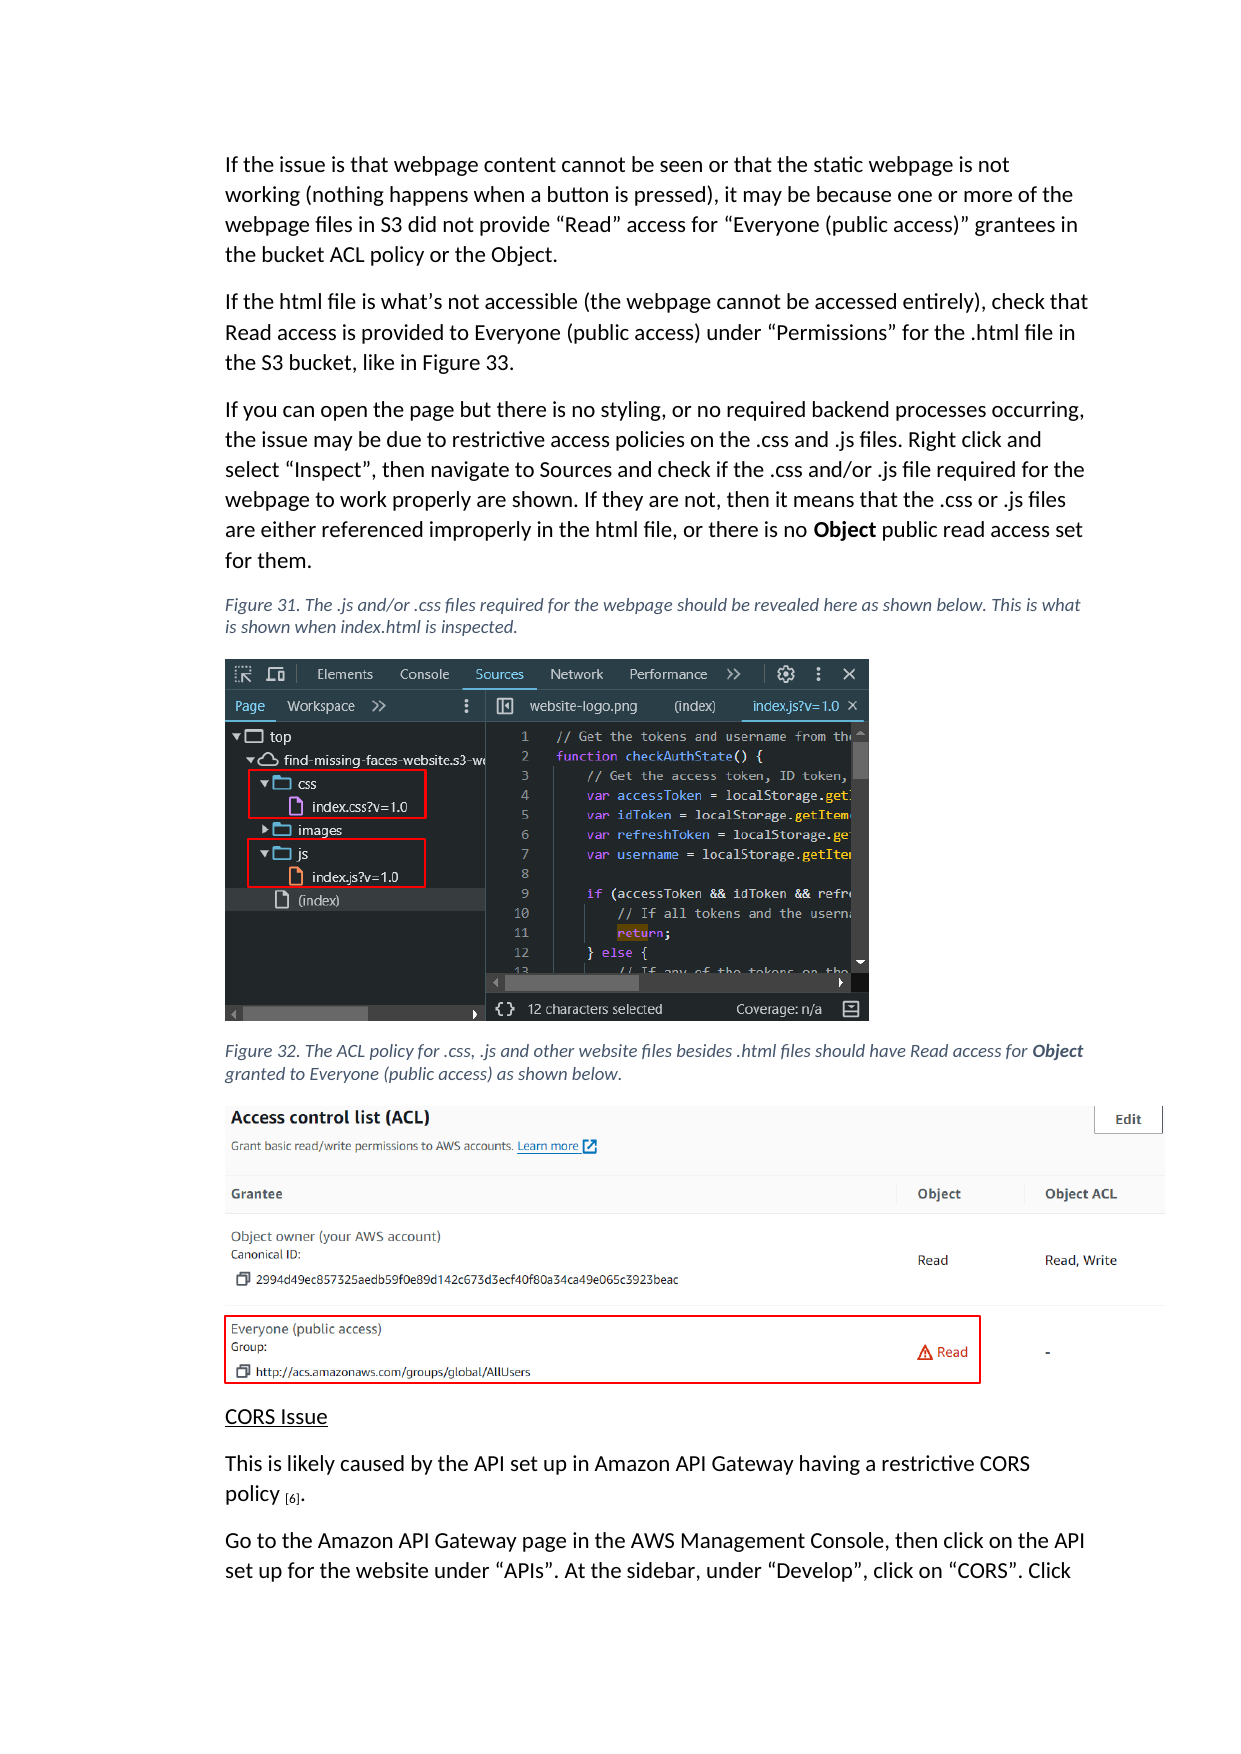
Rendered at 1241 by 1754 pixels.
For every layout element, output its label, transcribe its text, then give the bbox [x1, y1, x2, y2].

picture [226, 1317, 979, 1382]
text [225, 1526, 1090, 1584]
text This is likely caused by the API set up in Amazon API Gateway having a restrictive CORS policy [6]. [225, 1449, 1090, 1507]
text If the issue is that webpage content cannot be seen or that the static webpage is not working (nothing happens when a button is pressed), it may be because one or more of the webpage files in S3 did not provide “Read” access for “Everyone (public access)” grantees in the bucket ACL policy or the Object. [225, 150, 1090, 269]
text Figure . The ACL policy for .css, .js and other website files besides .html files should have Read access for Object granted to Everyone (public access) as shown below. [225, 1039, 1090, 1085]
picture [225, 1106, 1166, 1383]
text If you can open the page but there is no styling, or no required backend processes occurring, the issue may be due to restrictive access policies on the .css and .js files. Right click and select “Inspect”, then navigate to Sources and check if the .css and/or .js file required for the webpage to work properly are shown. If they are not, then it means that the .css or .js files are either referenced improperly in the html file, or there is no Object public read access set for them. [225, 395, 1090, 574]
text CORS Issue [225, 1402, 1090, 1430]
text If the html file is what’s not accessible (the webpage cannot be accessed entirely), check that Read access is provided to Everyone (public access) under “Permissions” for the .html file in the S3 bucket, like in Figure 33. [225, 287, 1090, 376]
picture [225, 659, 869, 1021]
text Figure . The .js and/or .css files required for the webpage should be revealed here as shown below. This is what is shown when index.html is inspected. [225, 593, 1090, 638]
